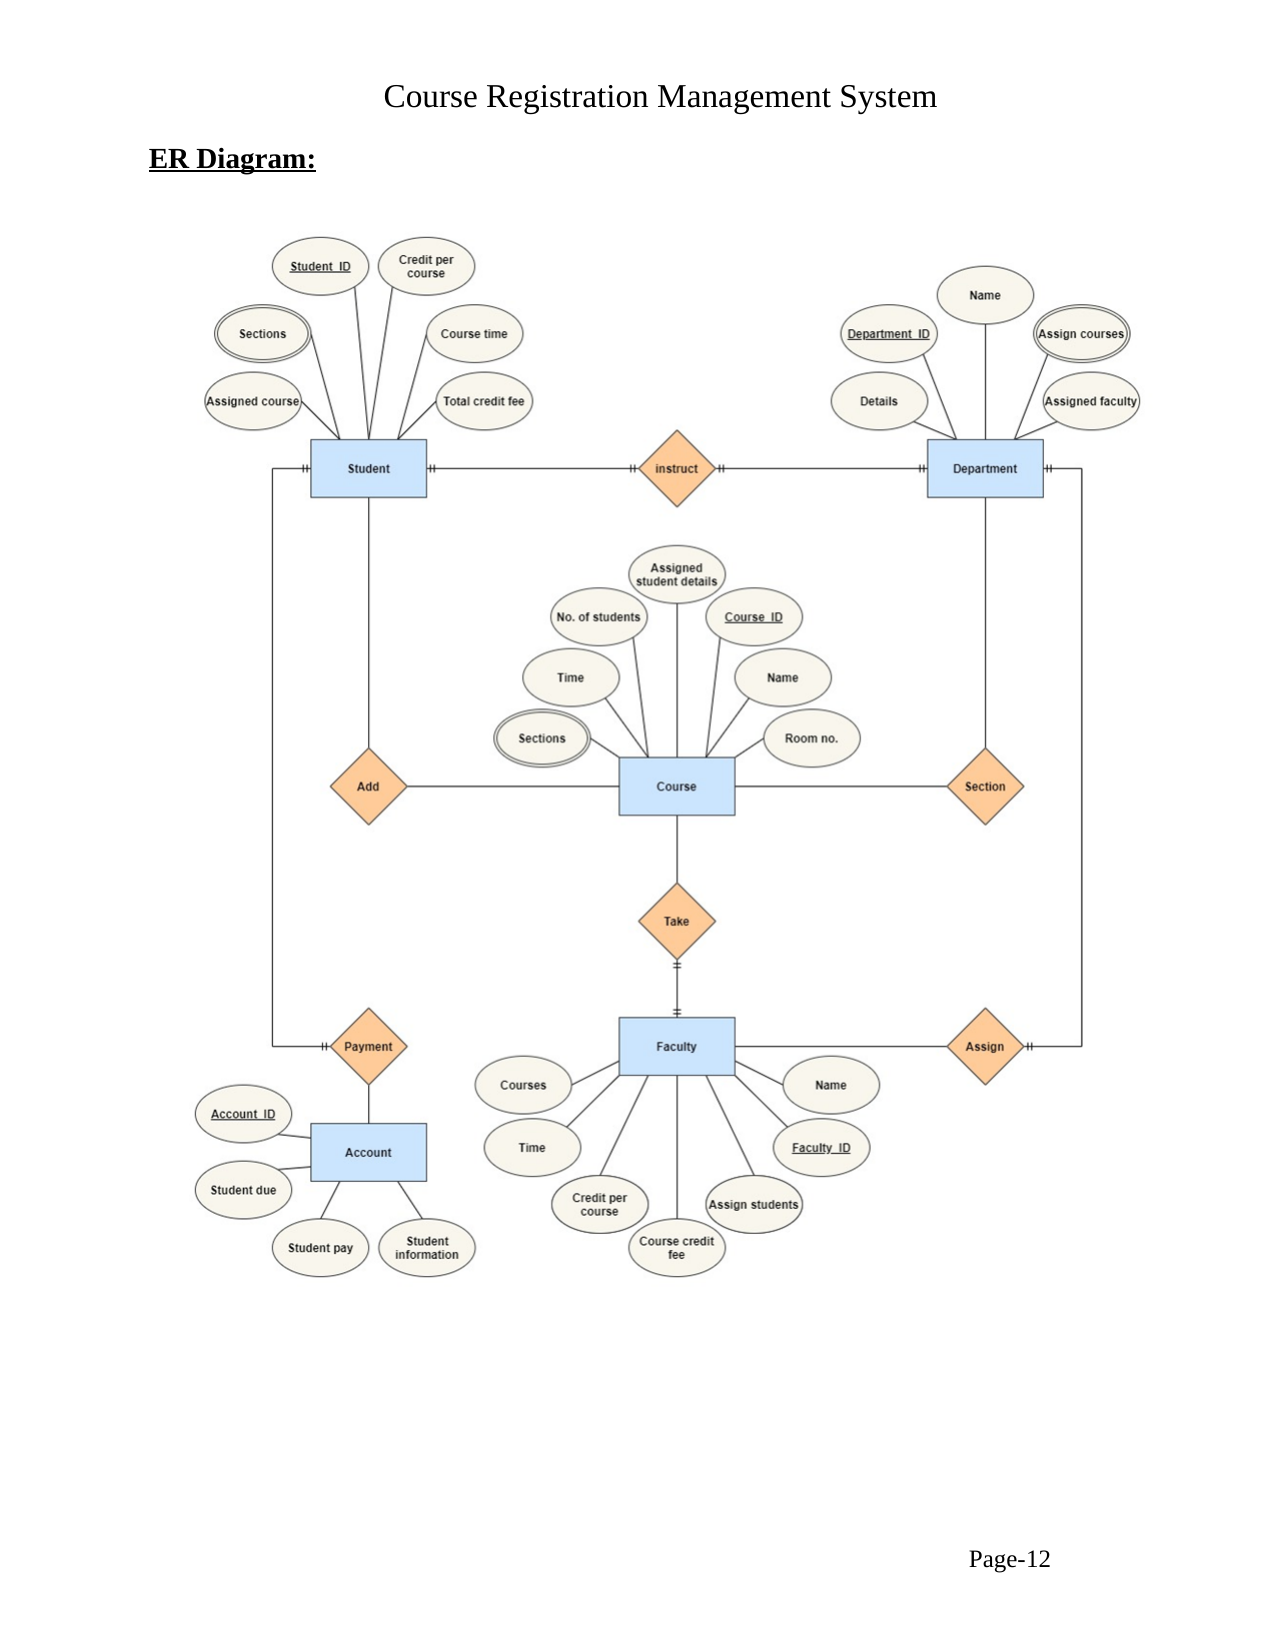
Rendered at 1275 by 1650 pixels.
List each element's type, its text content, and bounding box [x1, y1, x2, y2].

text ER Diagram: [148, 141, 1185, 175]
picture [166, 208, 1169, 1307]
